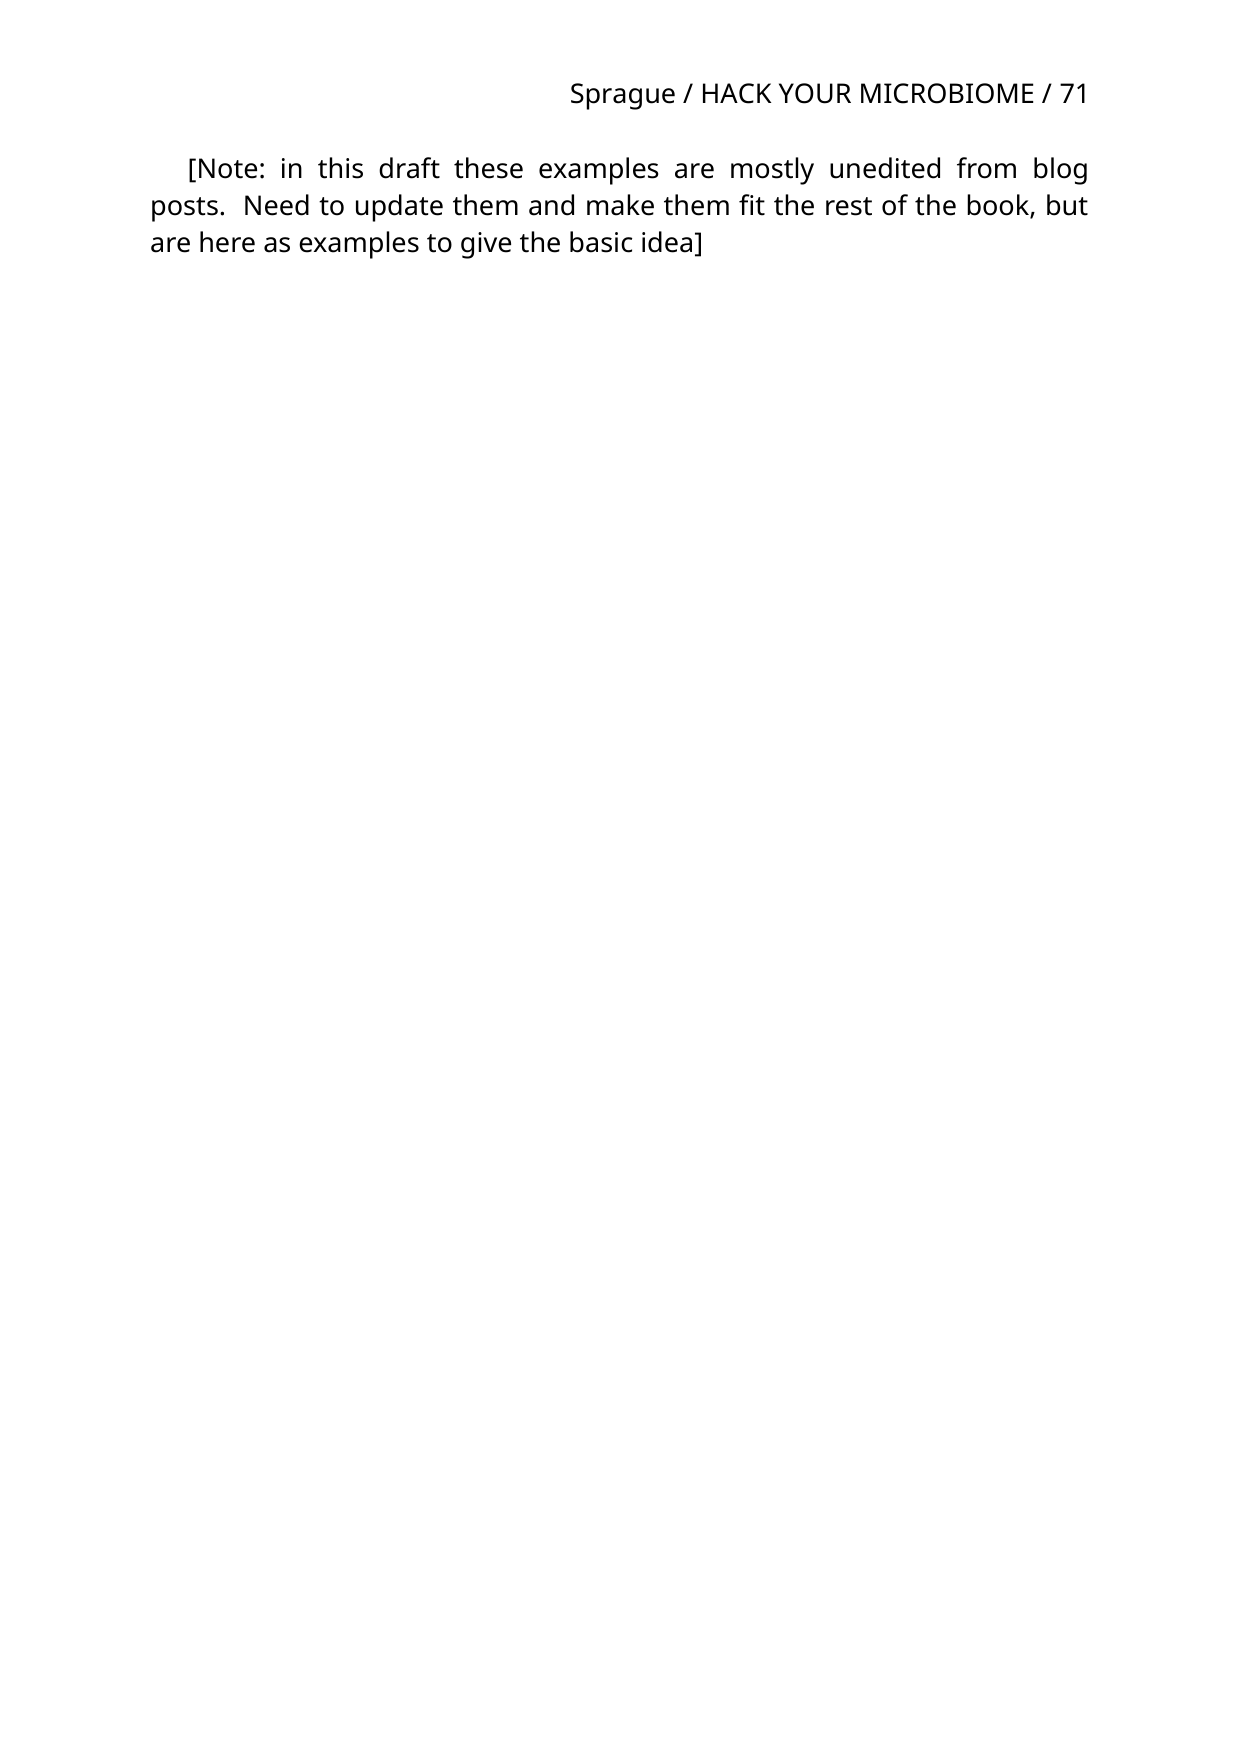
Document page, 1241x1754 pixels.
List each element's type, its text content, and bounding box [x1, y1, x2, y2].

text [Note: in this draft these examples are mostly unedited from blog posts. Need to update them and make them fit the rest of the book, but are here as examples to give the basic idea] [150, 150, 1090, 261]
